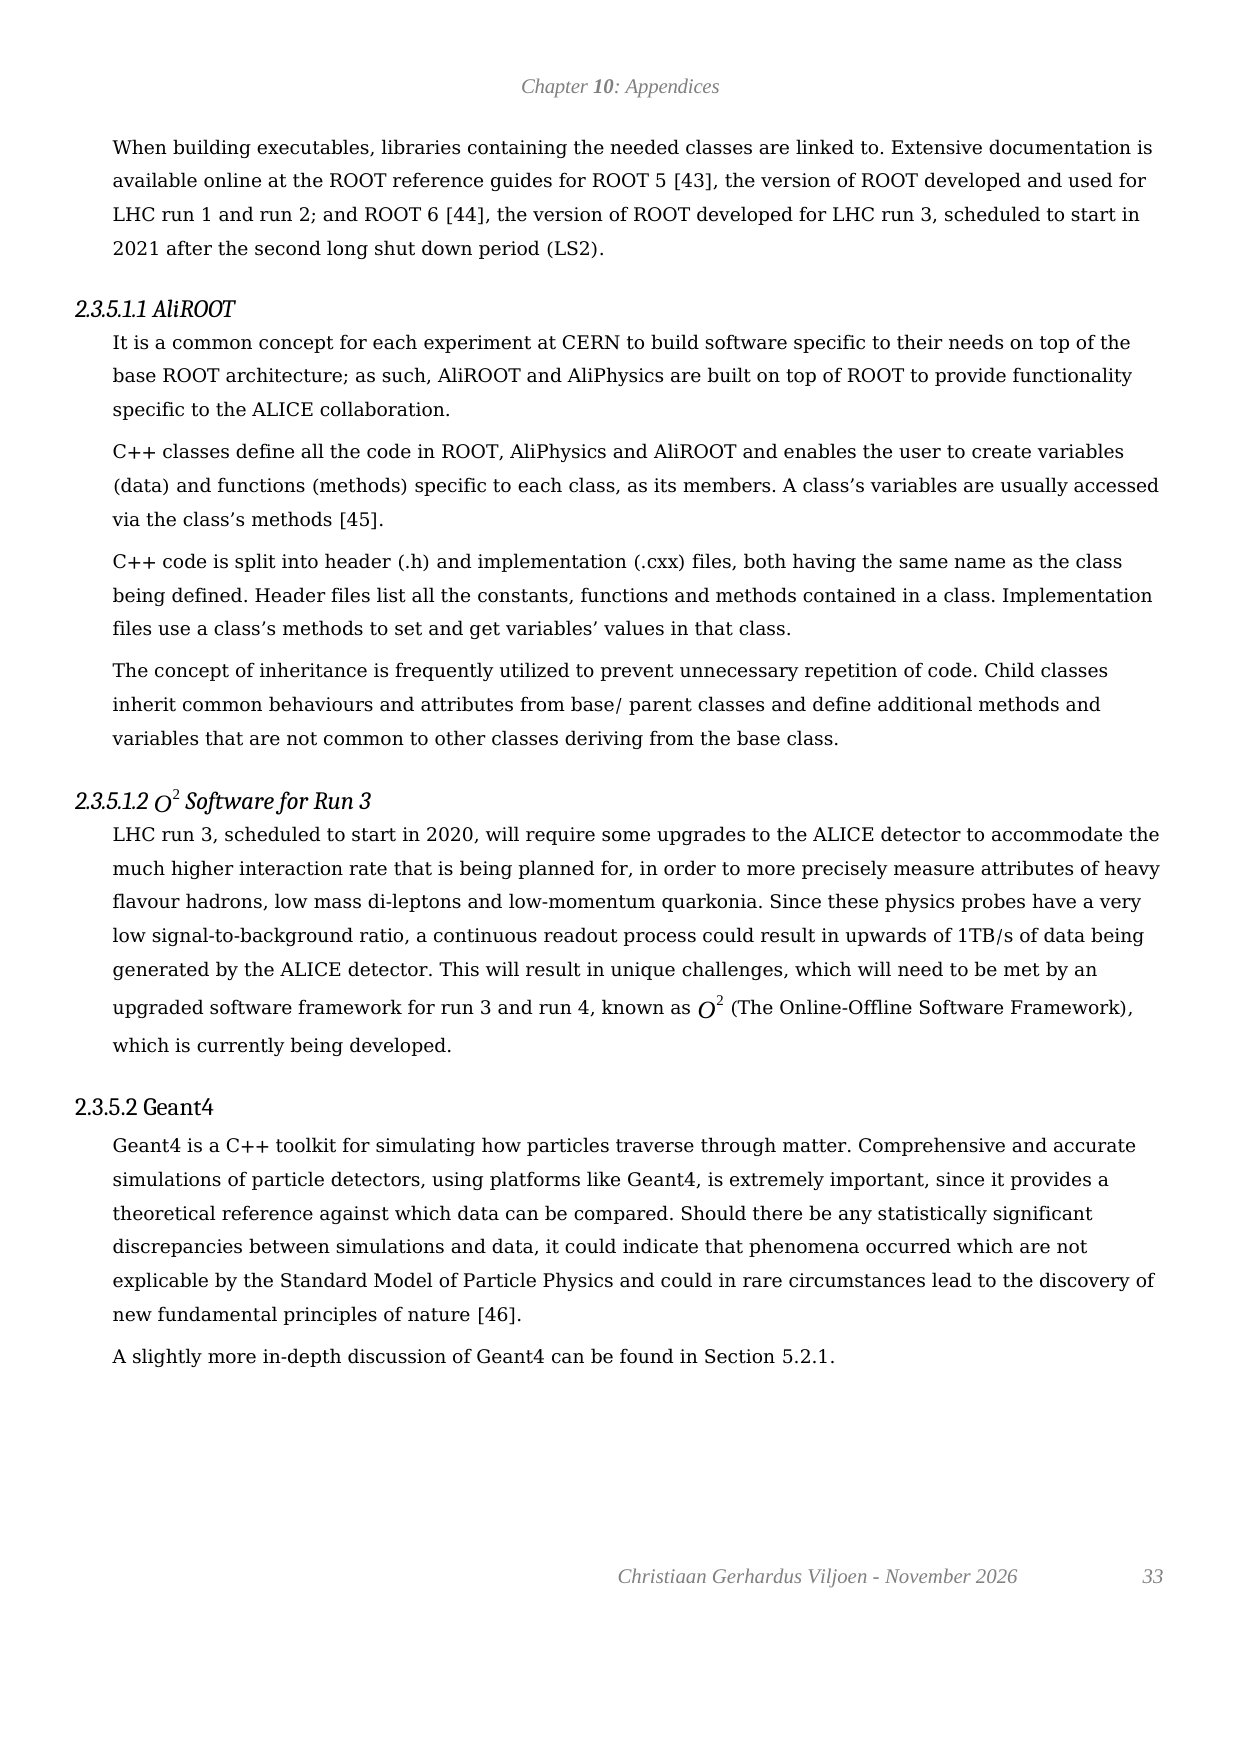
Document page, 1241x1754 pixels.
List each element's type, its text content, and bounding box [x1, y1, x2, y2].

text A slightly more in-depth discussion of Geant4 can be found in Section 5.2.1. [112, 1345, 1165, 1367]
text When building executables, libraries containing the needed classes are linked to. Extensive documentation is available online at the ROOT reference guides for ROOT 5 , the version of ROOT developed and used for LHC run 1 and run 2; and ROOT 6 , the version of ROOT developed for LHC run 3, scheduled to start in 2021 after the second long shut down period (LS2). [112, 135, 1165, 259]
subtitle Geant4 [75, 1093, 1165, 1121]
subtitle AliROOT [75, 295, 1165, 324]
text It is a common concept for each experiment at CERN to build software specific to their needs on top of the base ROOT architecture; as such, AliROOT and AliPhysics are built on top of ROOT to provide functionality specific to the ALICE collaboration. [112, 330, 1165, 420]
text C++ code is split into header (.h) and implementation (.cxx) files, both having the same name as the class being defined. Header files list all the constants, functions and methods contained in a class. Implementation files use a class’s methods to set and get variables’ values in that class. [112, 549, 1165, 639]
text LHC run 3, scheduled to start in 2020, will require some upgrades to the ALICE detector to accommodate the much higher interaction rate that is being planned for, in order to more precisely measure attributes of heavy flavour hadrons, low mass di-leptons and low-momentum quarkonia. Since these physics probes have a very low signal-to-background ratio, a continuous readout process could result in upwards of 1TB/s of data being generated by the ALICE detector. This will result in unique challenges, which will need to be met by an upgraded software framework for run 3 and run 4, known as (The Online-Offline Software Framework), which is currently being developed. [112, 823, 1165, 1056]
text The concept of inheritance is frequently utilized to prevent unnecessary repetition of code. Child classes inherit common behaviours and attributes from base/ parent classes and define additional methods and variables that are not common to other classes deriving from the base class. [112, 659, 1165, 749]
subtitle Software for Run 3 [75, 785, 1165, 817]
text C++ classes define all the code in ROOT, AliPhysics and AliROOT and enables the user to create variables (data) and functions (methods) specific to each class, as its members. A class’s variables are usually accessed via the class’s methods . [112, 440, 1165, 530]
text Geant4 is a C++ toolkit for simulating how particles traverse through matter. Comprehensive and accurate simulations of particle detectors, using platforms like Geant4, is extremely important, since it provides a theoretical reference against which data can be compared. Should there be any statistically significant discrepancies between simulations and data, it could indicate that phenomena occurred which are not explicable by the Standard Model of Particle Physics and could in rare circumstances lead to the discovery of new fundamental principles of nature . [112, 1134, 1165, 1325]
